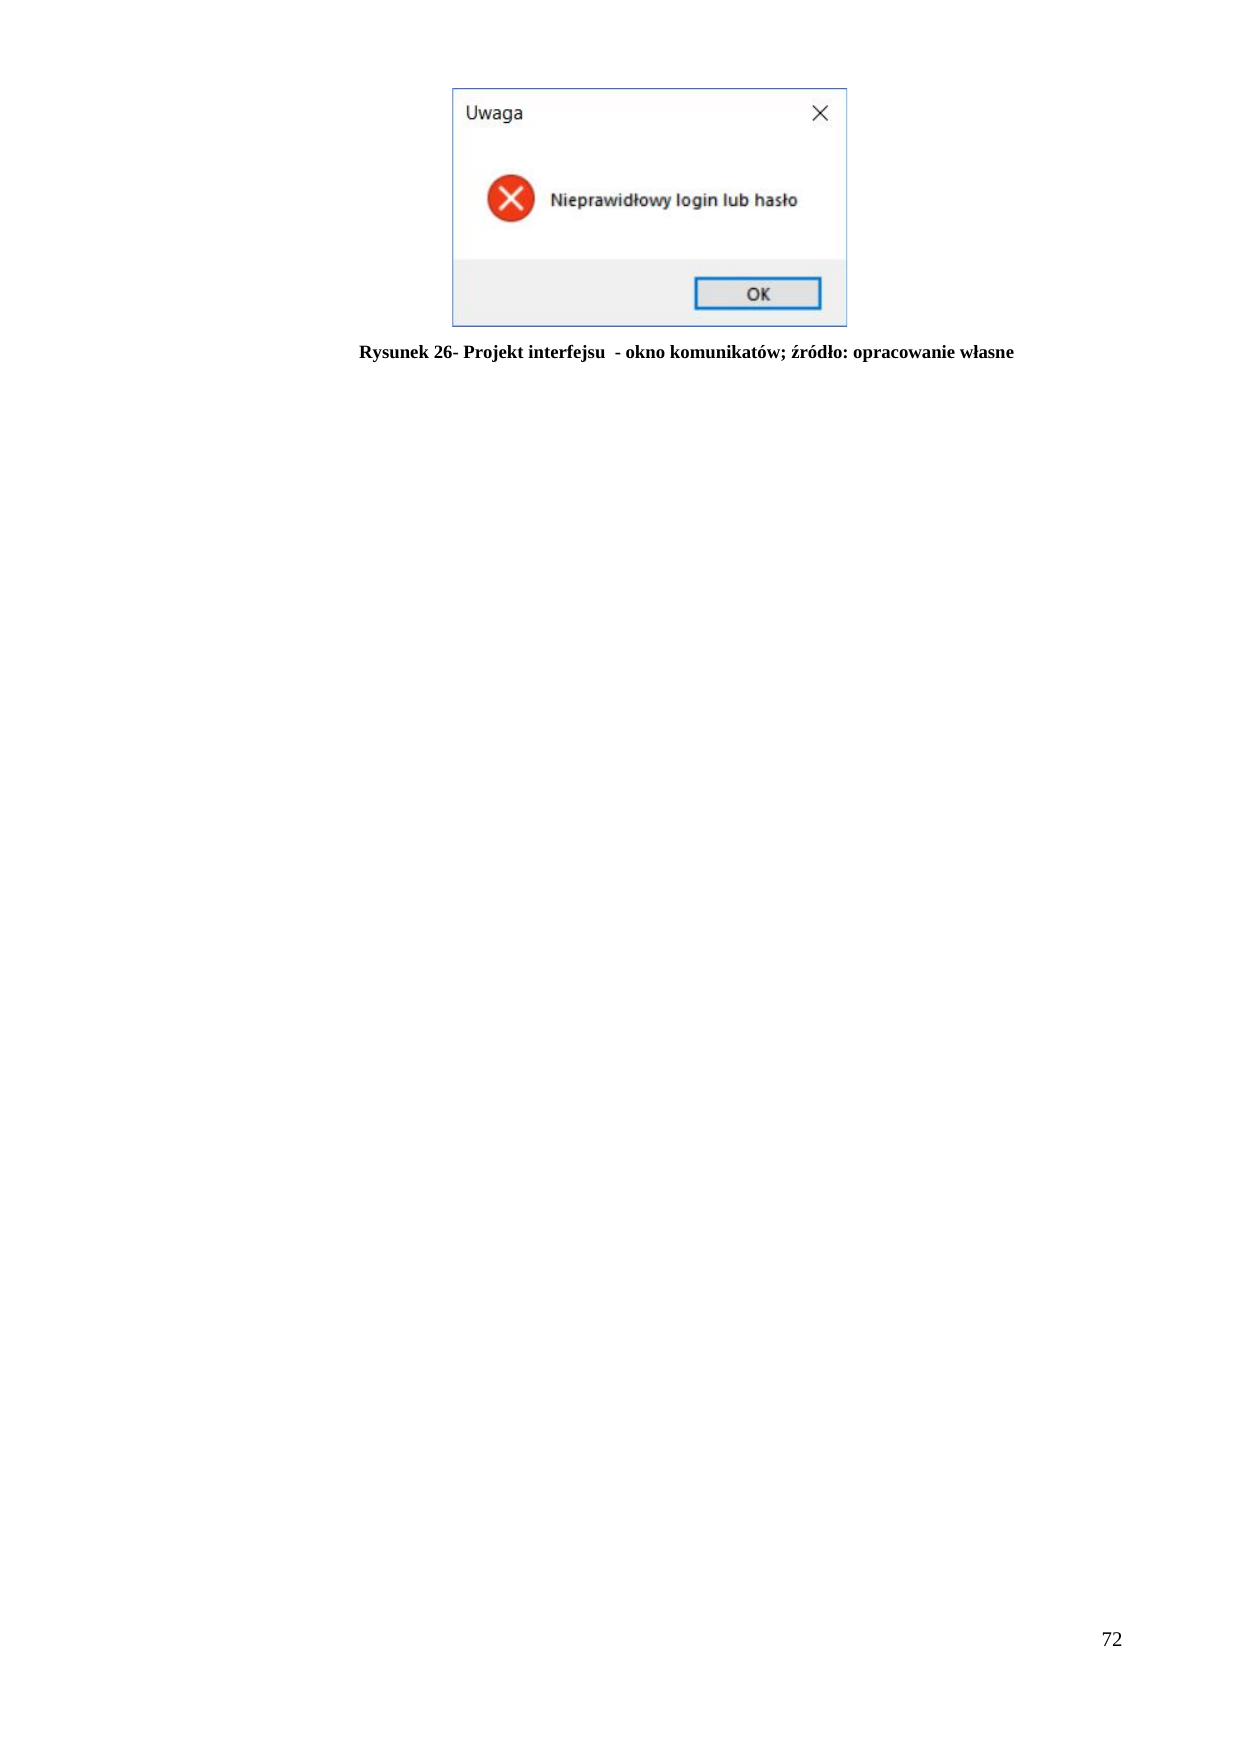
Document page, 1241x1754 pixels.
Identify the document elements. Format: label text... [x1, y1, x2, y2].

picture [452, 88, 848, 327]
text Rysunek 26- Projekt interfejsu - okno komunikatów; źródło: opracowanie własne [177, 341, 1122, 362]
